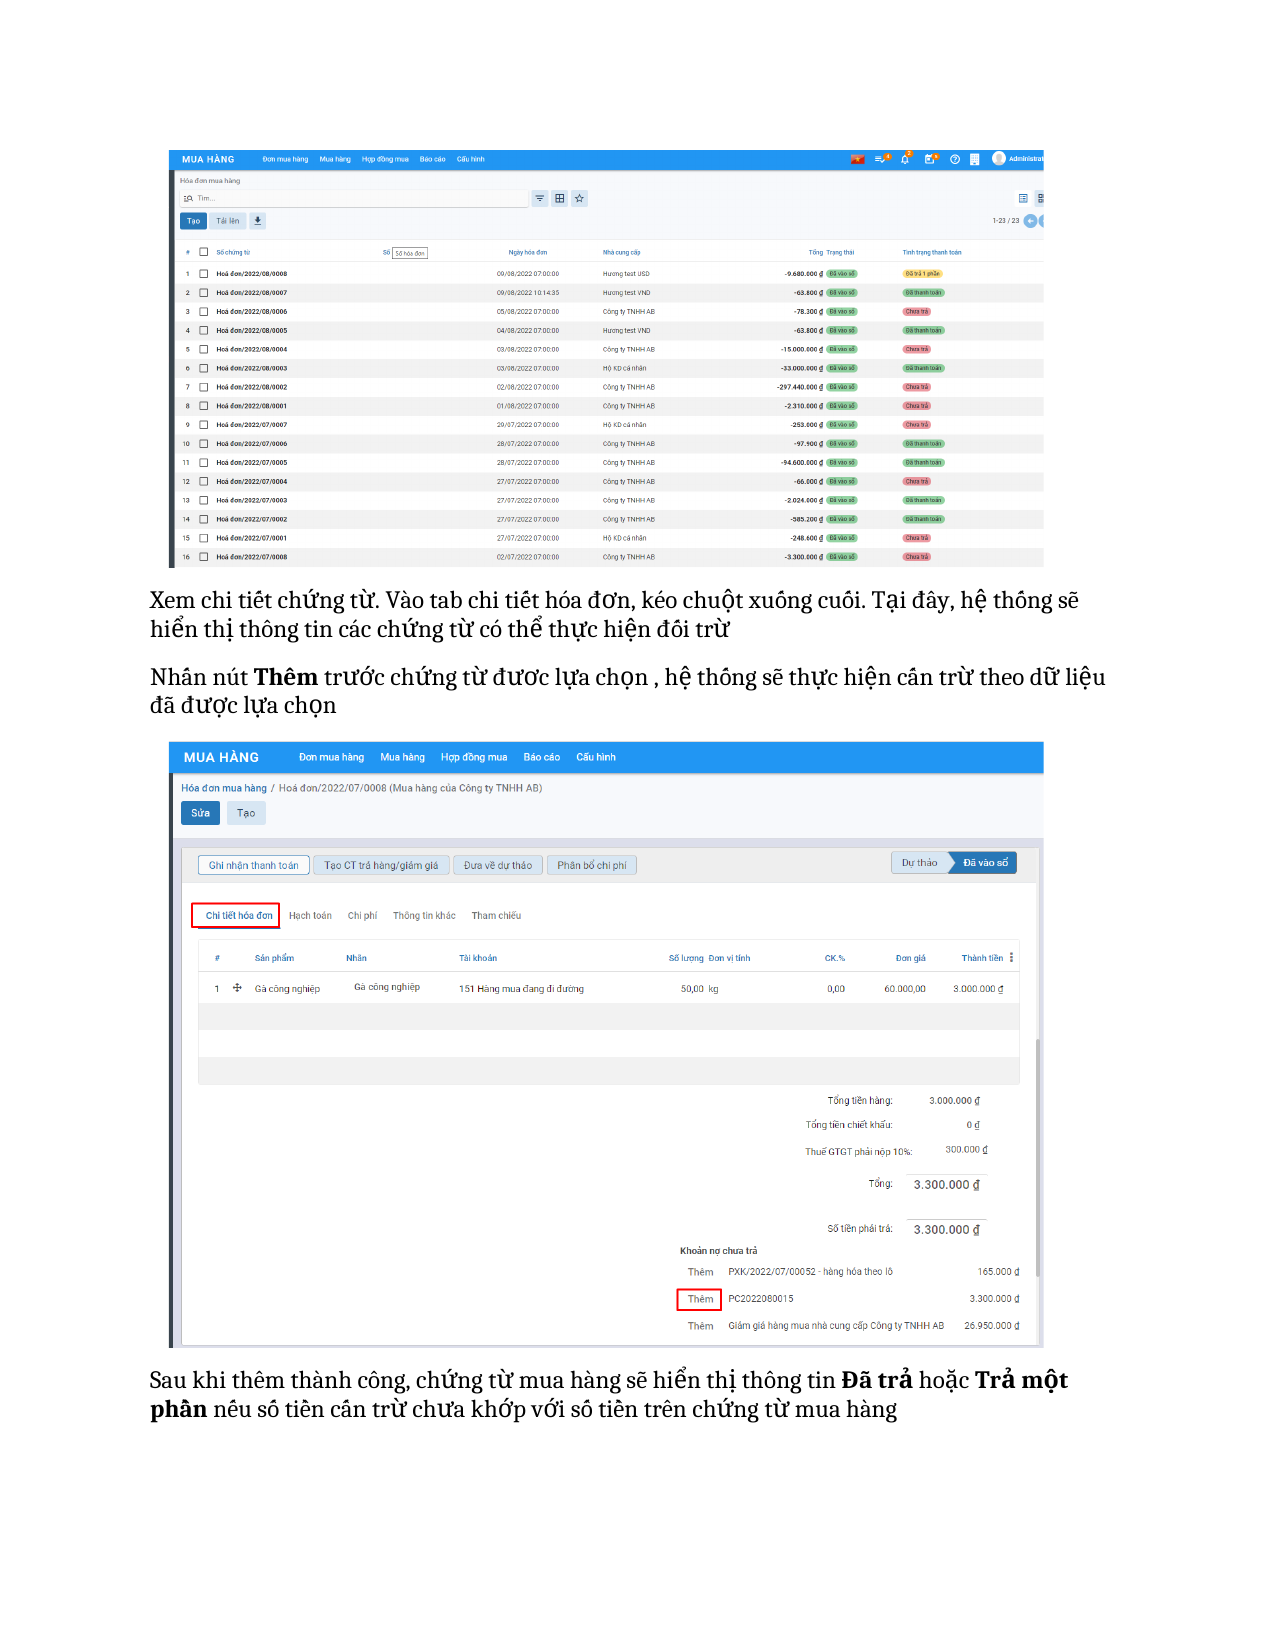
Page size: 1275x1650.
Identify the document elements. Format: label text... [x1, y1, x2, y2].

text Sau khi thêm thành công, chứng từ mua hàng sẽ hiển thị thông tin Đã trả hoặc Trả một phần nếu số tiền cấn trừ chưa khớp với số tiền trên chứng từ mua hàng [150, 1366, 1125, 1424]
text Nhấn nút Thêm trước chứng từ đươc lựa chọn , hệ thống sẽ thực hiện cấn trừ theo dữ liệu đã được lựa chọn [150, 663, 1125, 720]
text Xem chi tiết chứng từ. Vào tab chi tiết hóa đơn, kéo chuột xuống cuối. Tại đây, hệ thống sẽ hiển thị thông tin các chứng từ có thể thực hiện đối trừ [150, 586, 1125, 644]
picture [168, 738, 1044, 1348]
picture [168, 150, 1044, 568]
